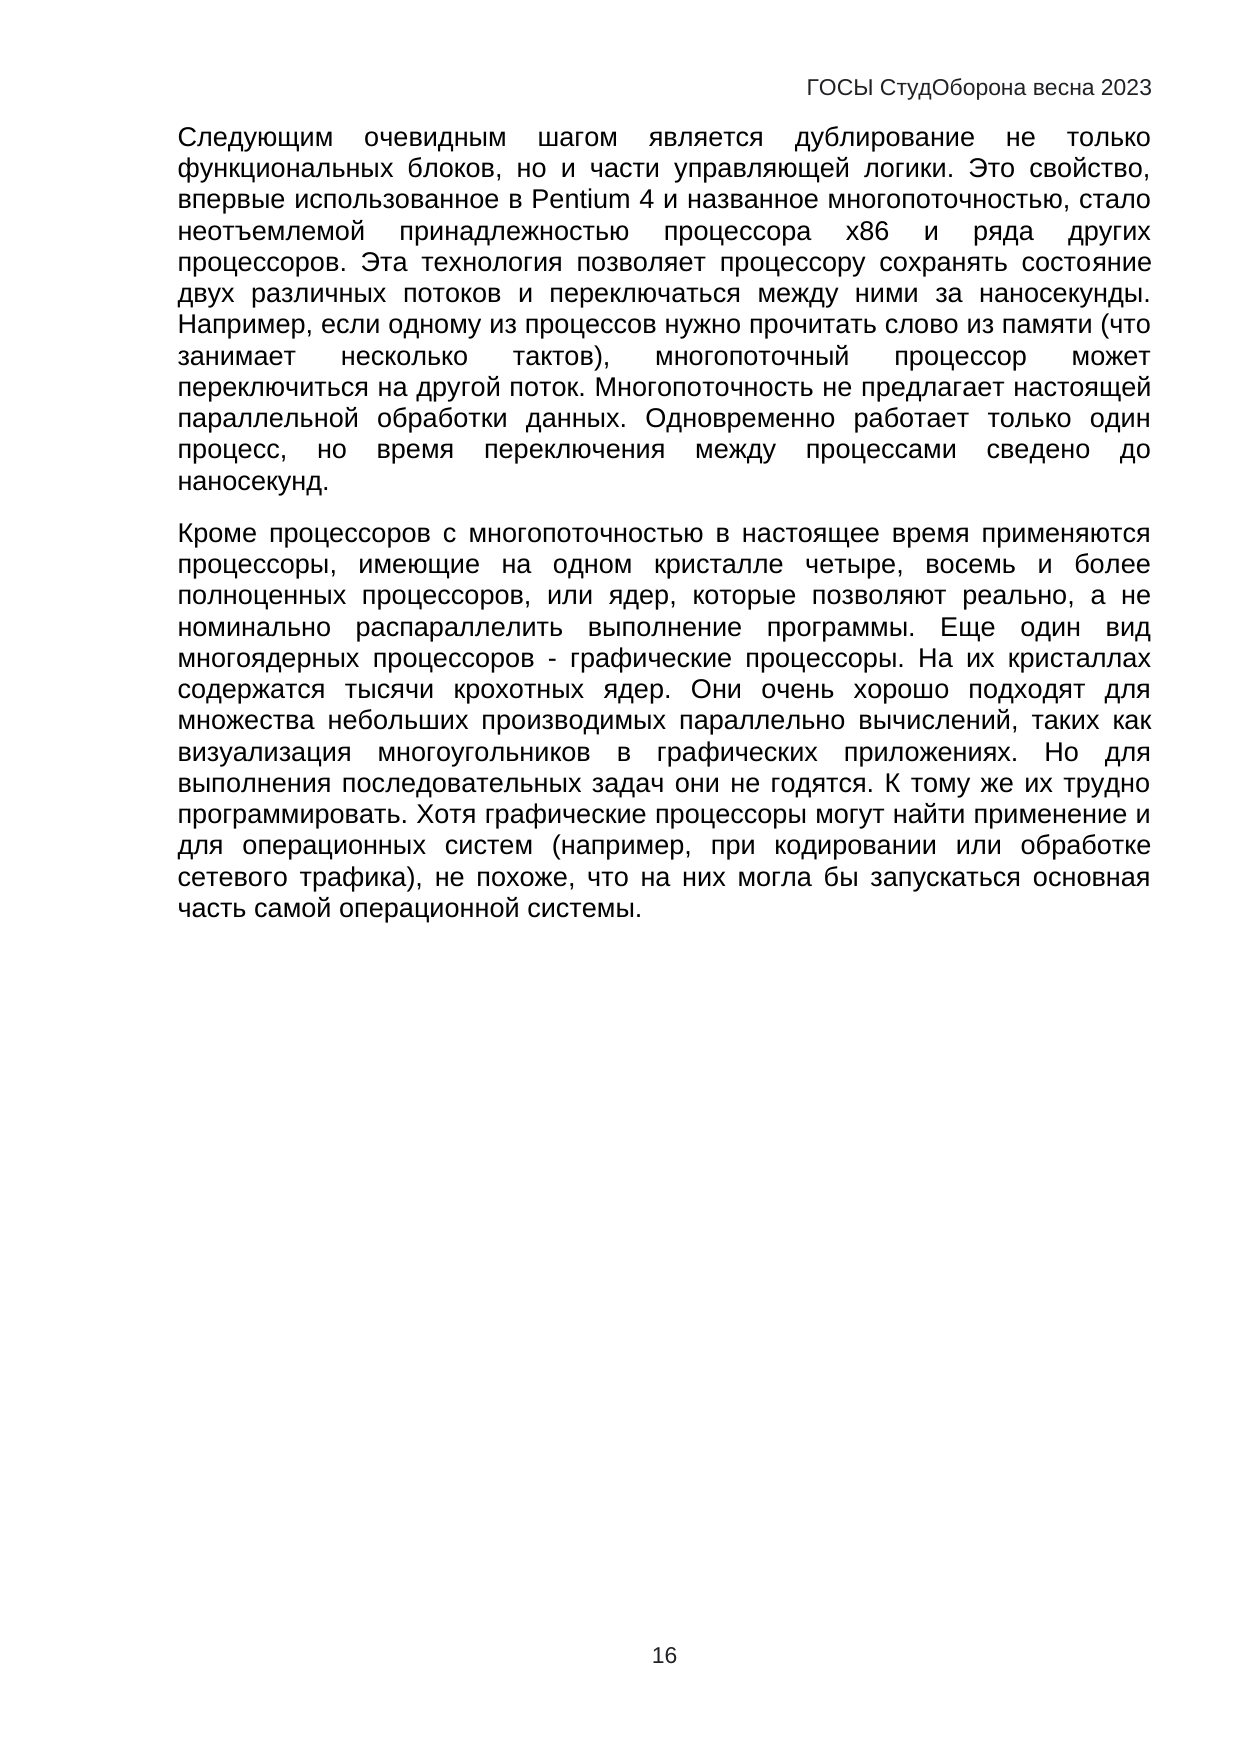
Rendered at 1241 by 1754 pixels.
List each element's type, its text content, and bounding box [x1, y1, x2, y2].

text Кроме процессоров с многопоточностью в настоящее время применяются процессоры, имеющие на одном кристалле четыре, восемь и более полноценных процессоров, или ядер, которые позволяют реально, а не номинально распараллелить выполнение программы. Еще один вид многоядерных процессоров - графические процессоры. На их кристаллах содержатся тысячи крохотных ядер. Они очень хорошо подходят для множества небольших про­изводимых параллельно вычислений, таких как визуализация многоугольников в гра­фических приложениях. Но для выполнения последовательных задач они не годятся. К тому же их трудно программировать. Хотя графические процессоры могут найти применение и для операционных систем (например, при кодировании или обработке сетевого трафика), не похоже, что на них могла бы запускаться основная часть самой операционной системы. [177, 517, 1214, 923]
text Следующим очевидным шагом является дублирование не только функциональных блоков, но и части управляющей логики. Это свойство, впервые использованное в Pentium 4 и названное многопоточностью, стало неотъемлемой принадлежностью процессора x86 и ряда других процессоров. Эта технология позволяет процессору сохранять состо­яние двух различных потоков и переключаться между ними за наносекунды. Например, если одному из процессов нужно прочитать слово из памяти (что занимает несколько тактов), многопоточный процессор может переключиться на другой поток. Многопо­точность не предлагает настоящей параллельной обработки данных. Одновременно работает только один процесс, но время переключения между процессами сведено до наносекунд. [177, 121, 1152, 496]
